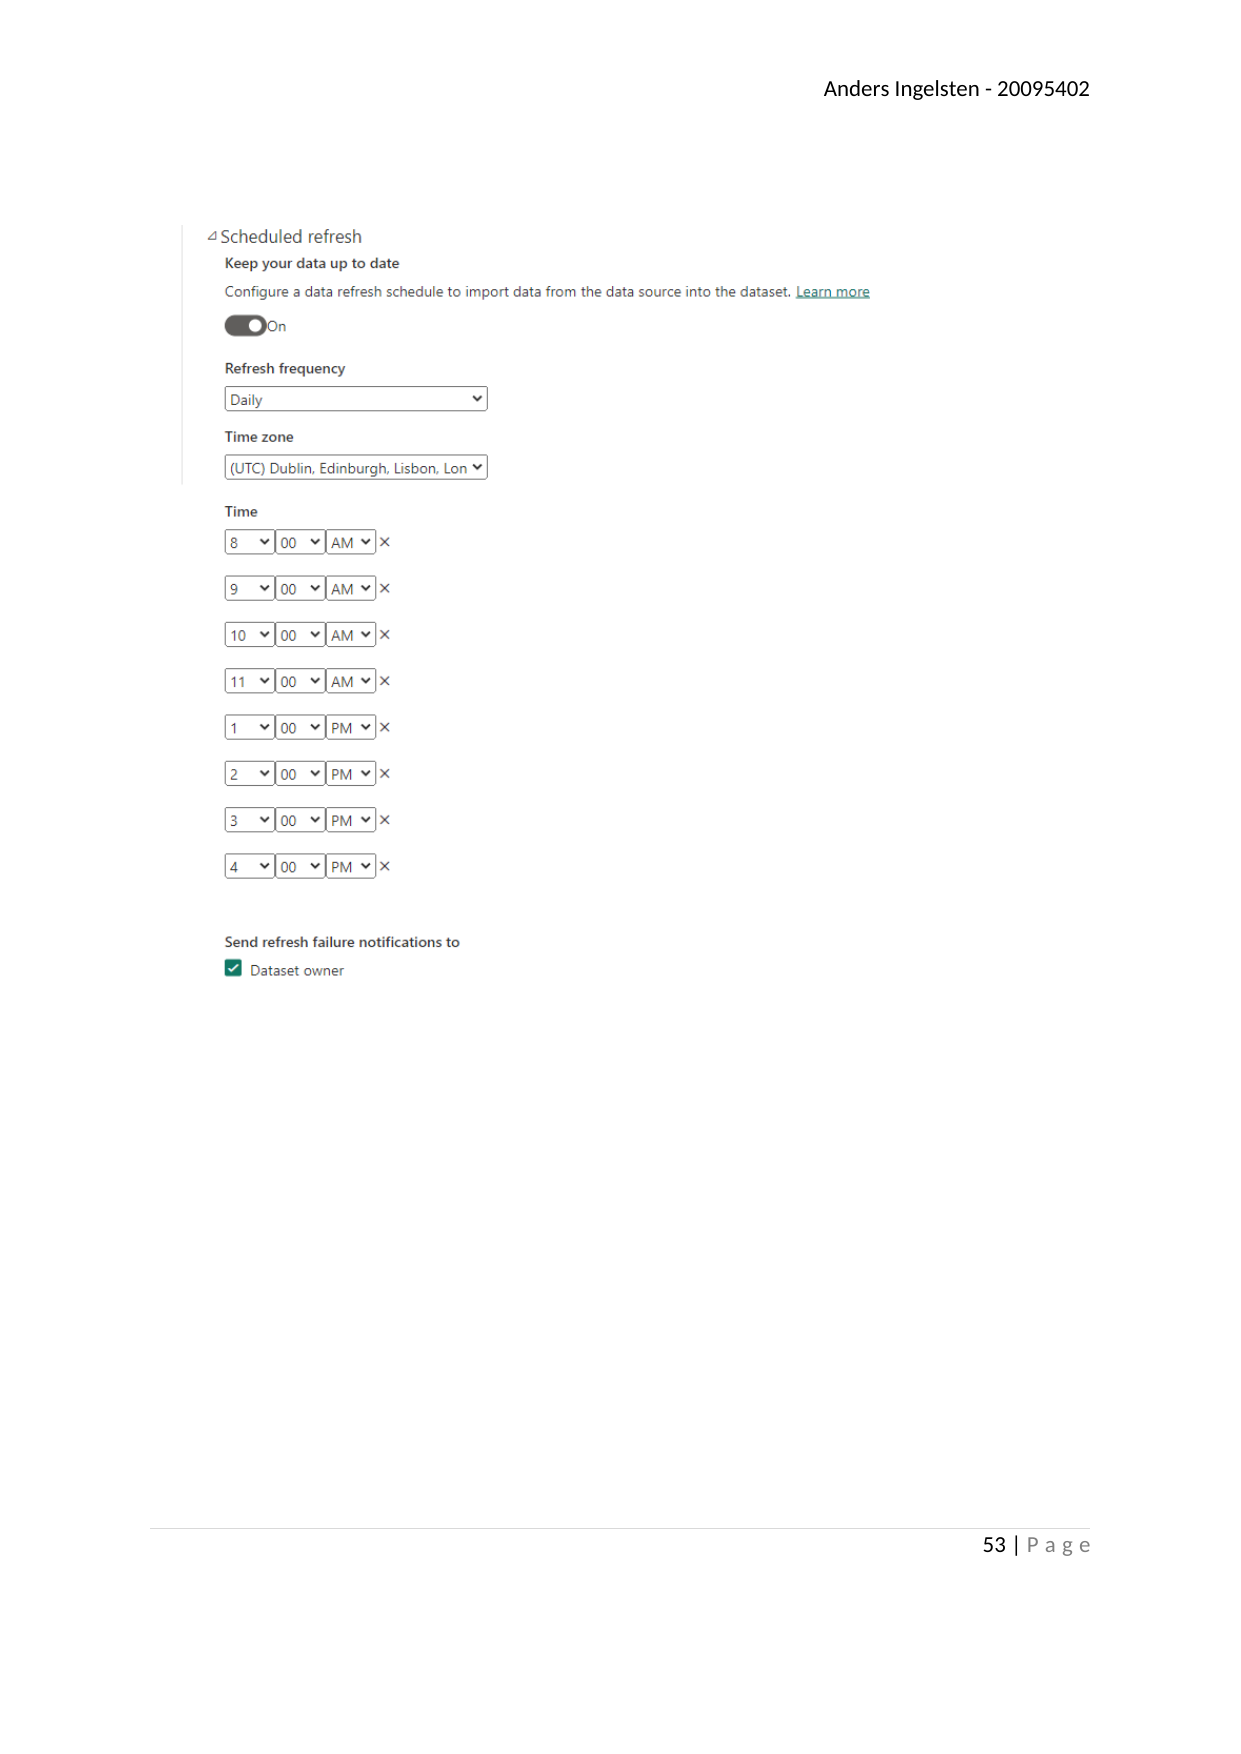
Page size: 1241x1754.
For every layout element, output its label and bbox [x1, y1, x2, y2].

picture [150, 225, 1091, 985]
